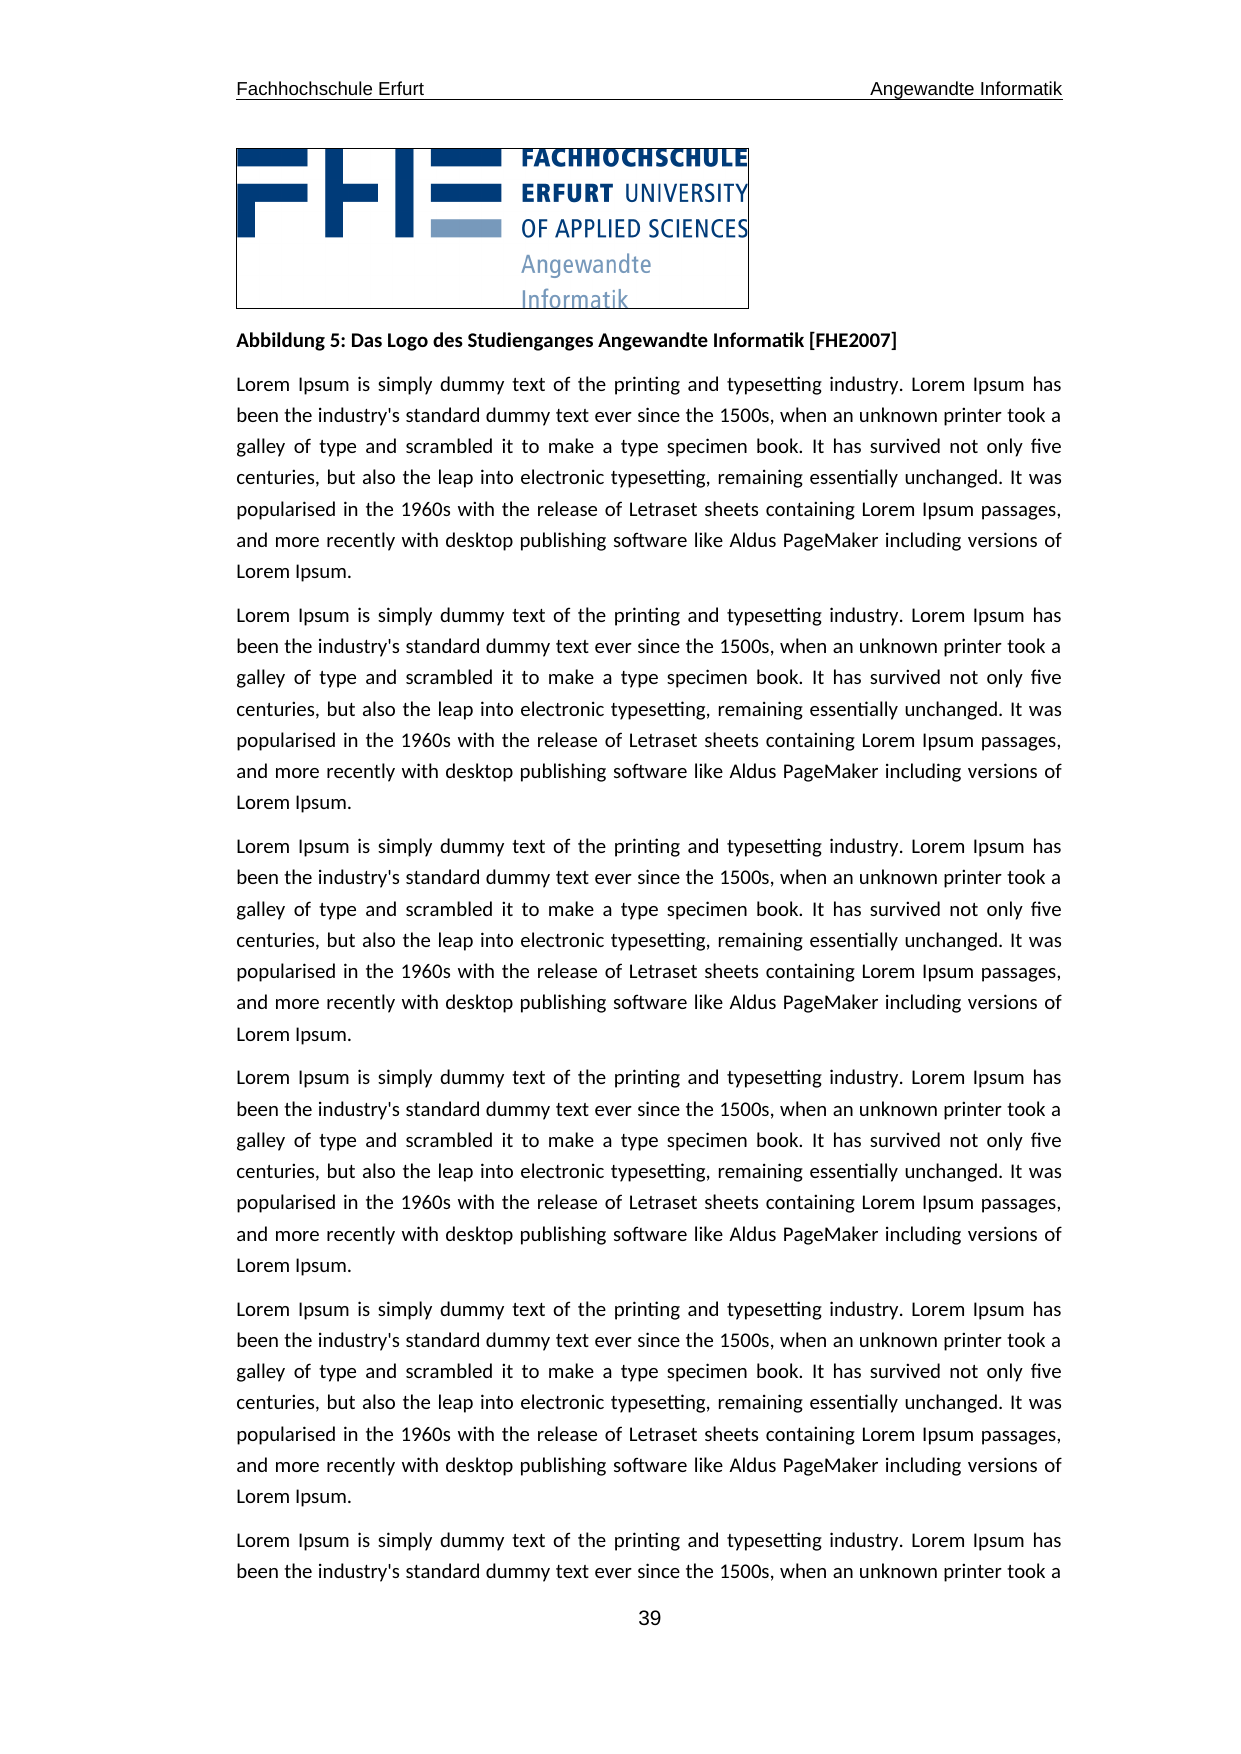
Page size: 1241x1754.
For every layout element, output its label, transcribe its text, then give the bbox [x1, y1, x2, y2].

picture [237, 149, 748, 308]
text Abbildung 5: Das Logo des Studienganges Angewandte Informatik [FHE2007] [236, 321, 1063, 352]
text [236, 1521, 1063, 1584]
